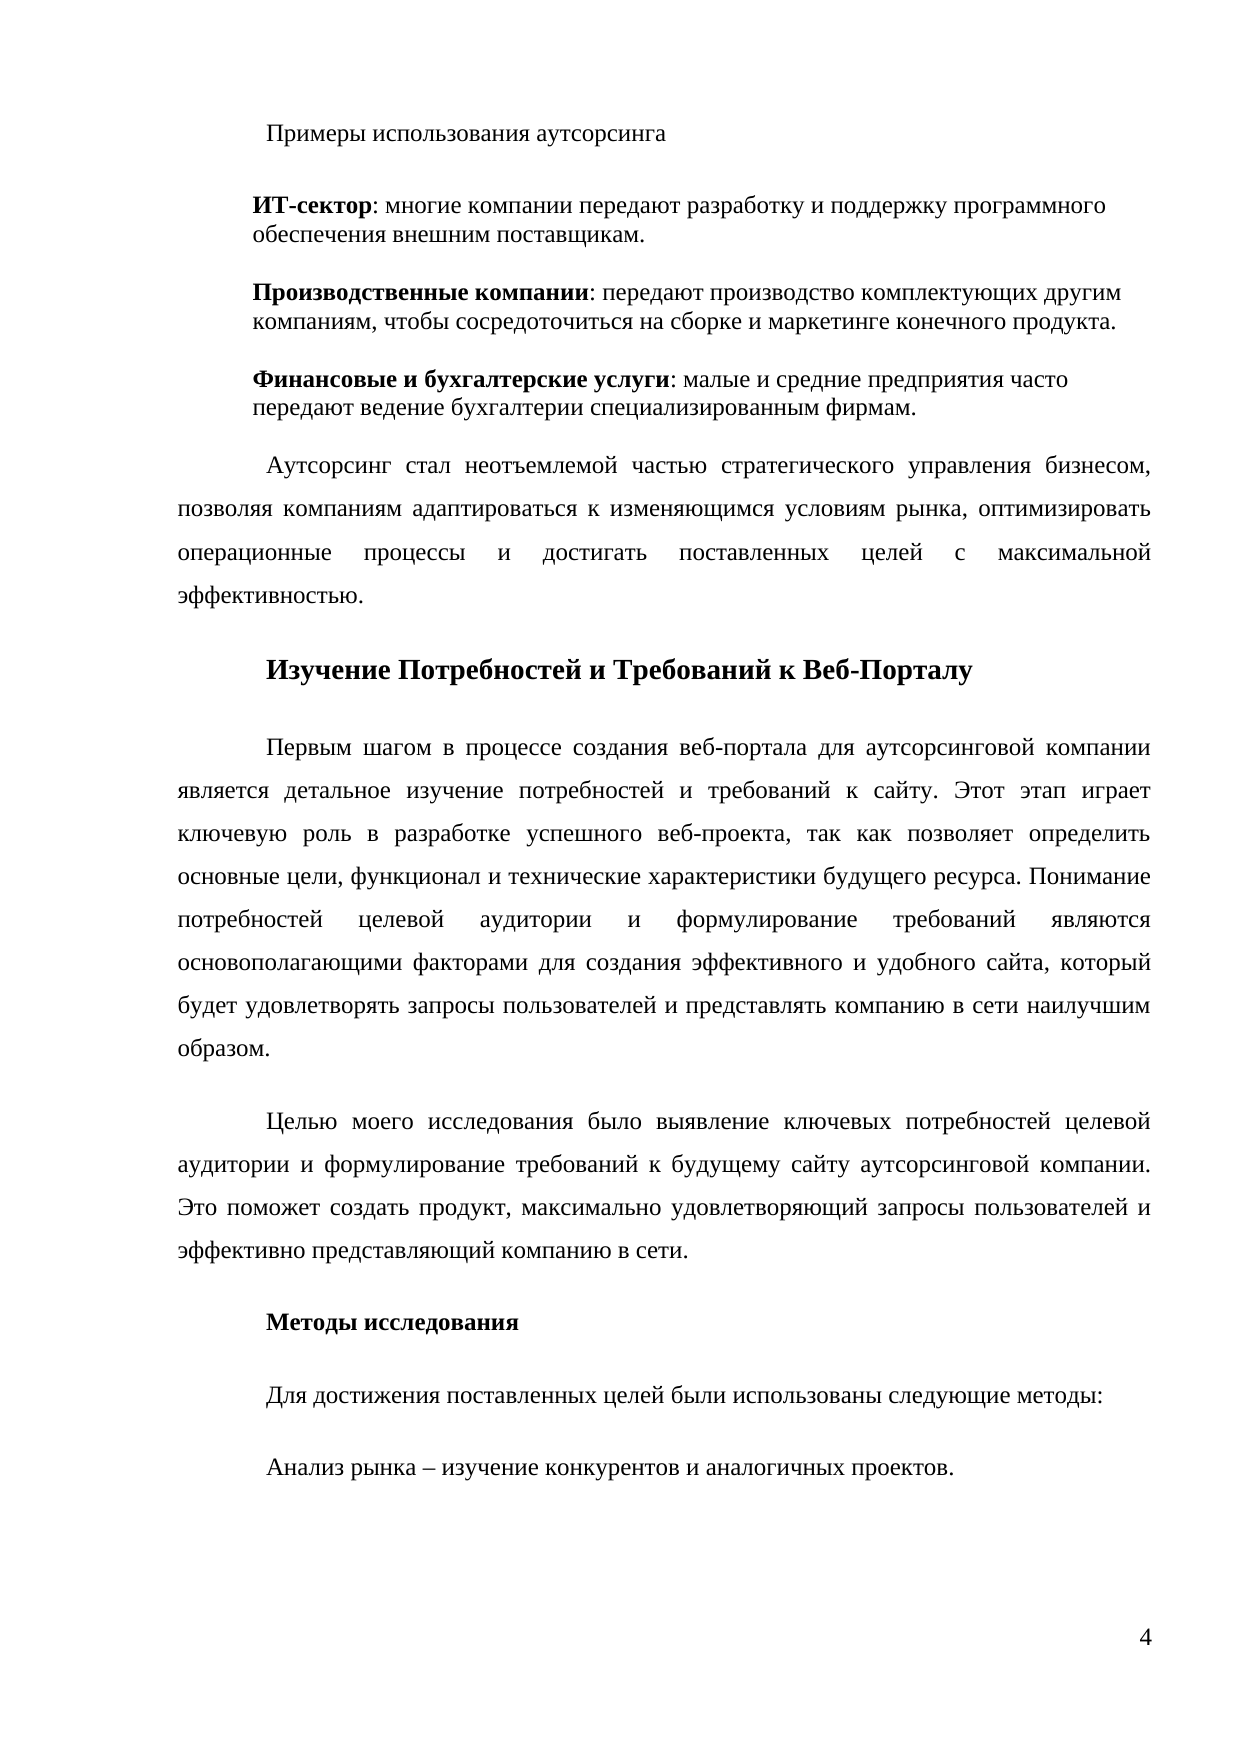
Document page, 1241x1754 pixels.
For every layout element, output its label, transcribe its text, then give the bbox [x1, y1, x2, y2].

text Производственные компании: передают производство комплектующих другим компаниям, чтобы сосредоточиться на сборке и маркетинге конечного продукта. [252, 277, 1152, 334]
subtitle Примеры использования аутсорсинга [177, 118, 1152, 147]
text Аутсорсинг стал неотъемлемой частью стратегического управления бизнесом, позволяя компаниям адаптироваться к изменяющимся условиям рынка, оптимизировать операционные процессы и достигать поставленных целей с максимальной эффективностью. [177, 450, 1152, 608]
text Финансовые и бухгалтерские услуги: малые и средние предприятия часто передают ведение бухгалтерии специализированным фирмам. [252, 364, 1152, 421]
text Изучение Потребностей и Требований к Веб-Порталу [177, 652, 1152, 686]
text ИТ-сектор: многие компании передают разработку и поддержку программного обеспечения внешним поставщикам. [252, 190, 1152, 248]
text Целью моего исследования было выявление ключевых потребностей целевой аудитории и формулирование требований к будущему сайту аутсорсинговой компании. Это поможет создать продукт, максимально удовлетворяющий запросы пользователей и эффективно представляющий компанию в сети. [177, 1106, 1152, 1264]
subtitle Методы исследования [177, 1307, 1152, 1336]
text Для достижения поставленных целей были использованы следующие методы: [177, 1380, 1152, 1408]
subtitle Первым шагом в процессе создания веб-портала для аутсорсинговой компании является детальное изучение потребностей и требований к сайту. Этот этап играет ключевую роль в разработке успешного веб-проекта, так как позволяет определить основные цели, функционал и технические характеристики будущего ресурса. Понимание потребностей целевой аудитории и формулирование требований являются основополагающими факторами для создания эффективного и удобного сайта, который будет удовлетворять запросы пользователей и представлять компанию в сети наилучшим образом. [177, 732, 1152, 1062]
text Анализ рынка – изучение конкурентов и аналогичных проектов. [177, 1452, 1152, 1481]
